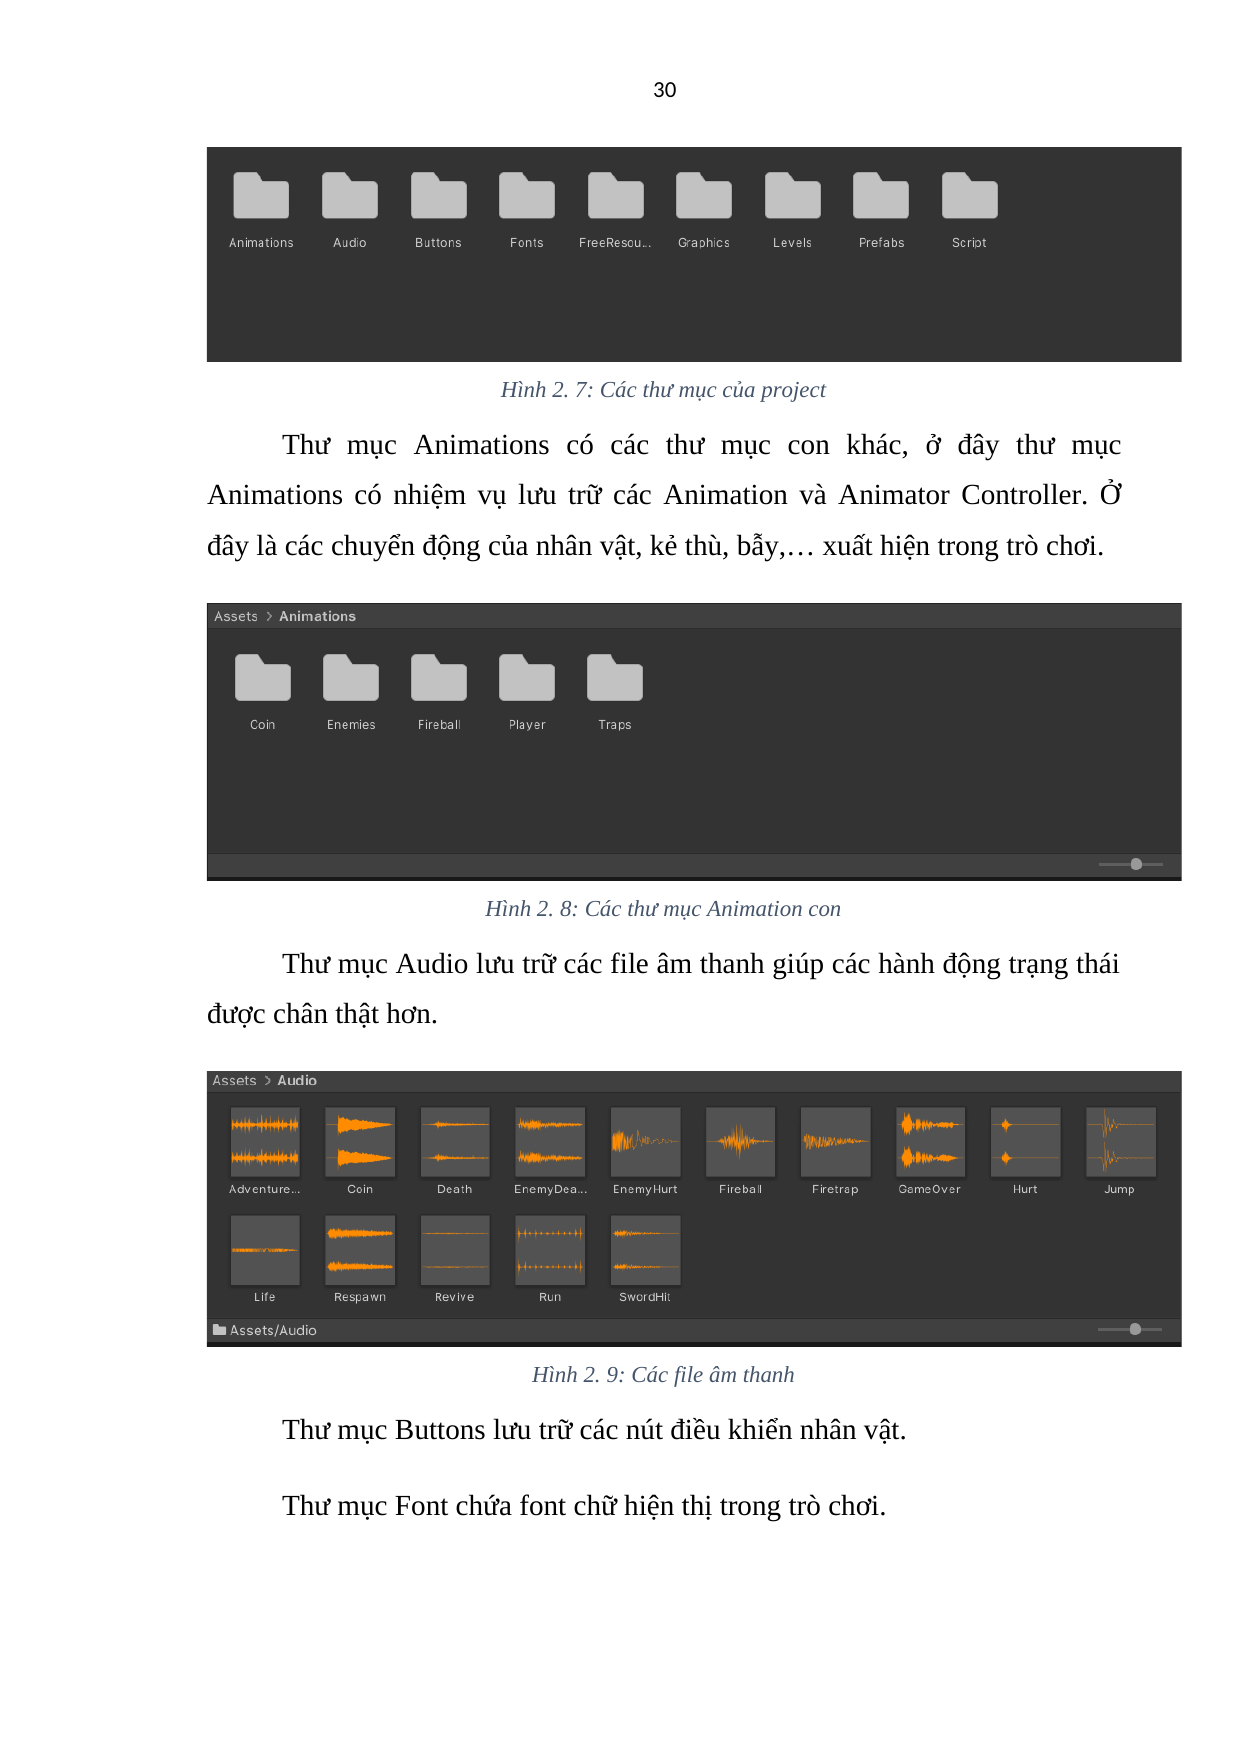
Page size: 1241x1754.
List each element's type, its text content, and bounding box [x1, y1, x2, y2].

picture [206, 603, 1182, 881]
text Hình 2. 9: Các file âm thanh [207, 1361, 1122, 1387]
picture [206, 147, 1182, 362]
picture [206, 1071, 1182, 1347]
text Thư mục Font chứa font chữ hiện thị trong trò chơi. [207, 1488, 1122, 1521]
text Thư mục Buttons lưu trữ các nút điều khiển nhân vật. [207, 1412, 1122, 1446]
text Thư mục Audio lưu trữ các file âm thanh giúp các hành động trạng thái được chân thật hơn. [207, 946, 1122, 1030]
text Thư mục Animations có các thư mục con khác, ở đây thư mục Animations có nhiệm vụ lưu trữ các Animation và Animator Controller. Ở đây là các chuyển động của nhân vật, kẻ thù, bẫy,… xuất hiện trong trò chơi. [207, 427, 1122, 561]
